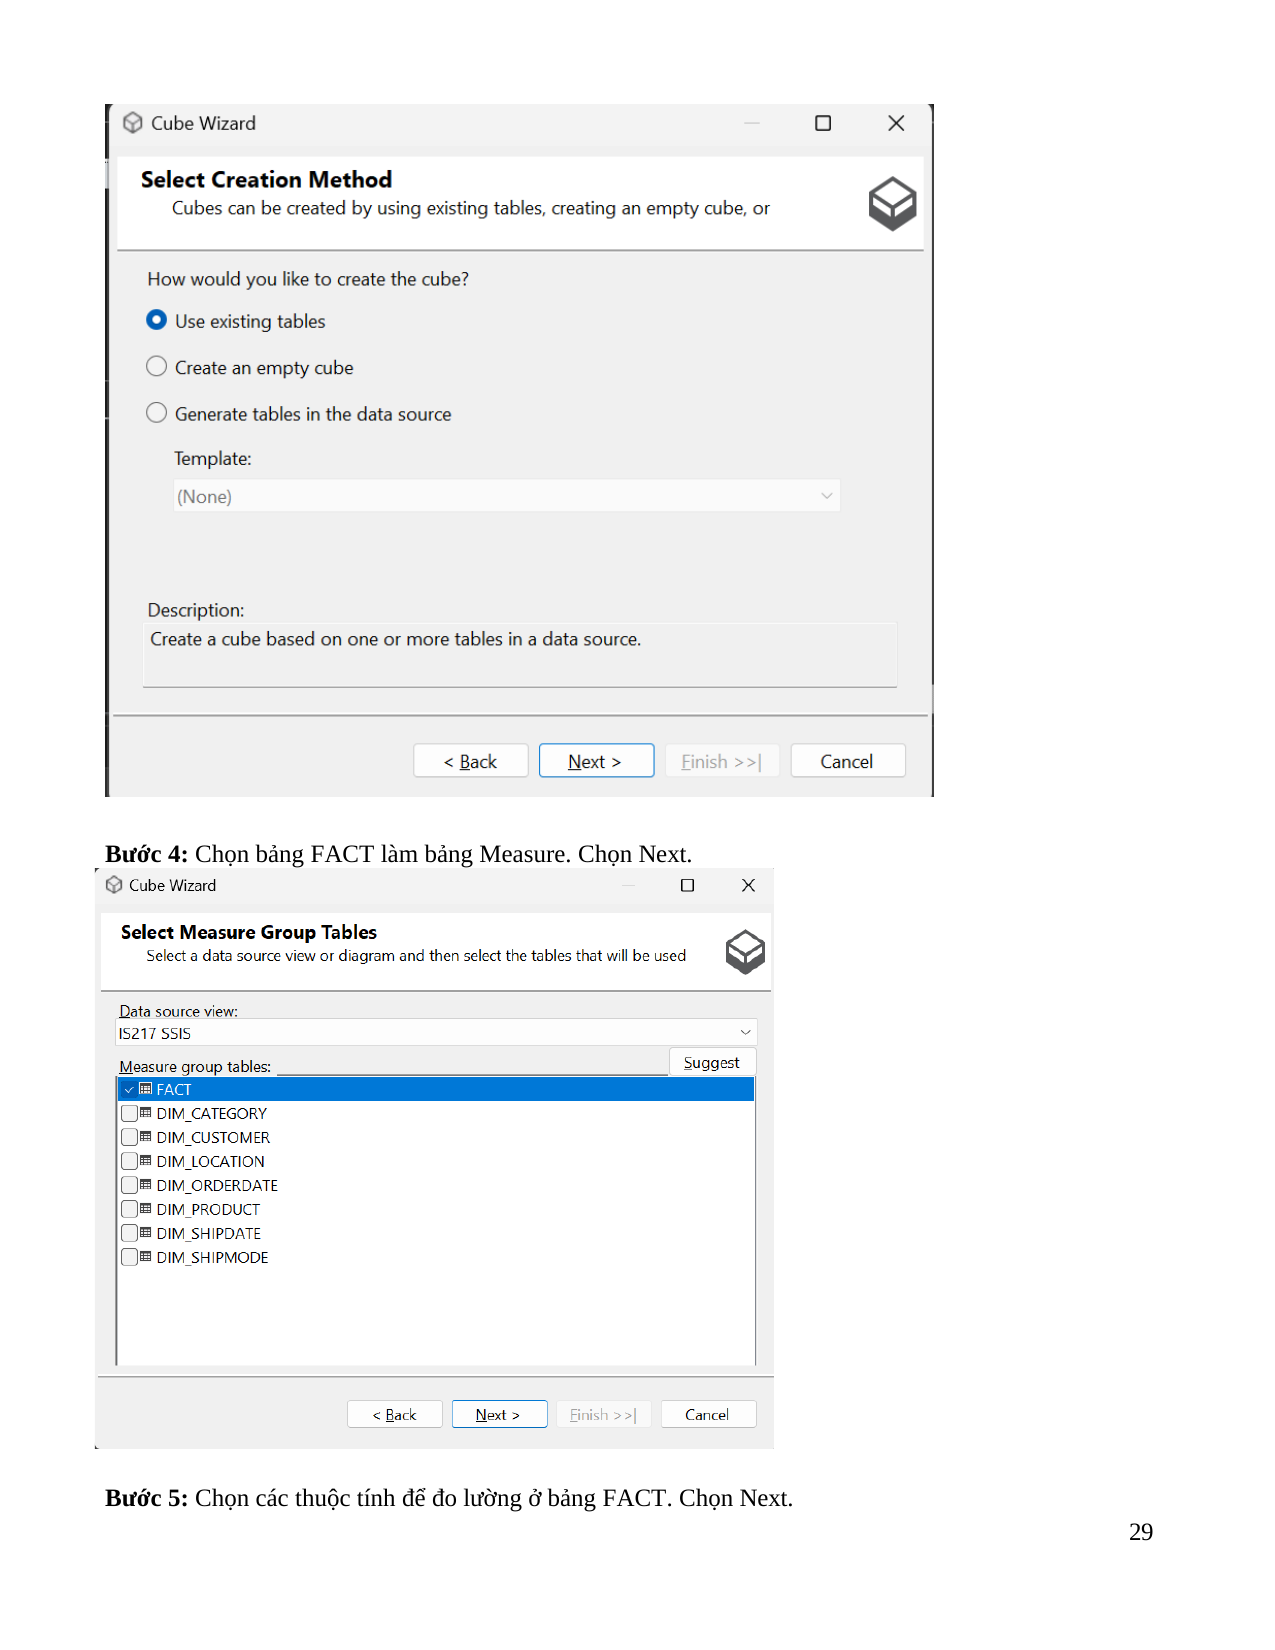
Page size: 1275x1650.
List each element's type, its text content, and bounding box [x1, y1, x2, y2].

text Bước 5: Chọn các thuộc tính để đo lường ở bảng FACT. Chọn Next. [105, 1483, 1194, 1511]
picture [105, 104, 934, 797]
picture [94, 868, 774, 1449]
text Bước 4: Chọn bảng FACT làm bảng Measure. Chọn Next. [105, 839, 1194, 867]
